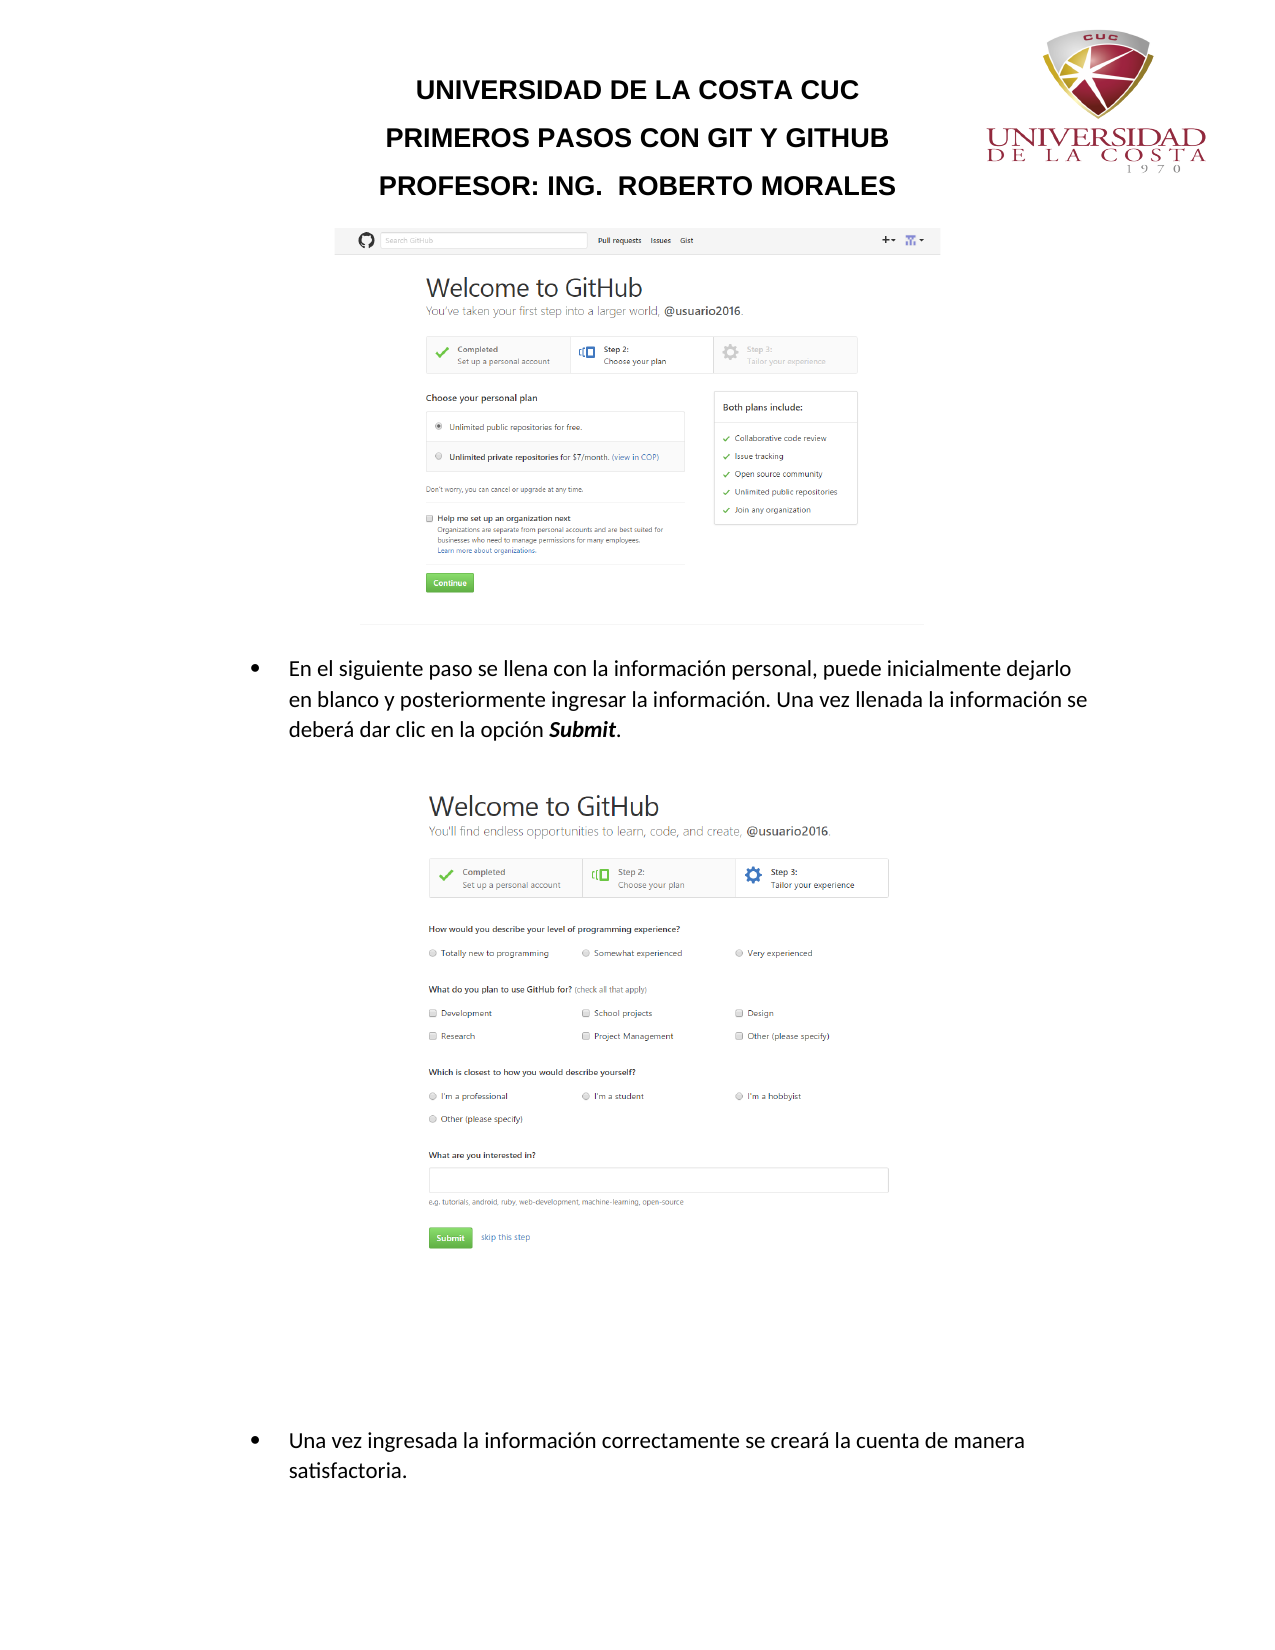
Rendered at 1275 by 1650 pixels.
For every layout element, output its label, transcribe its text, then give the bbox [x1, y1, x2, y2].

list En el siguiente paso se llena con la información personal, puede inicialmente dejarlo en blanco y posteriormente ingresar la información. Una vez llenada la información se deberá dar clic en la opción Submit. [251, 654, 1098, 743]
picture [334, 228, 941, 636]
picture [334, 792, 941, 1267]
list Una vez ingresada la información correctamente se creará la cuenta de manera satisfactoria. [251, 1426, 1098, 1484]
picture [983, 16, 1209, 185]
